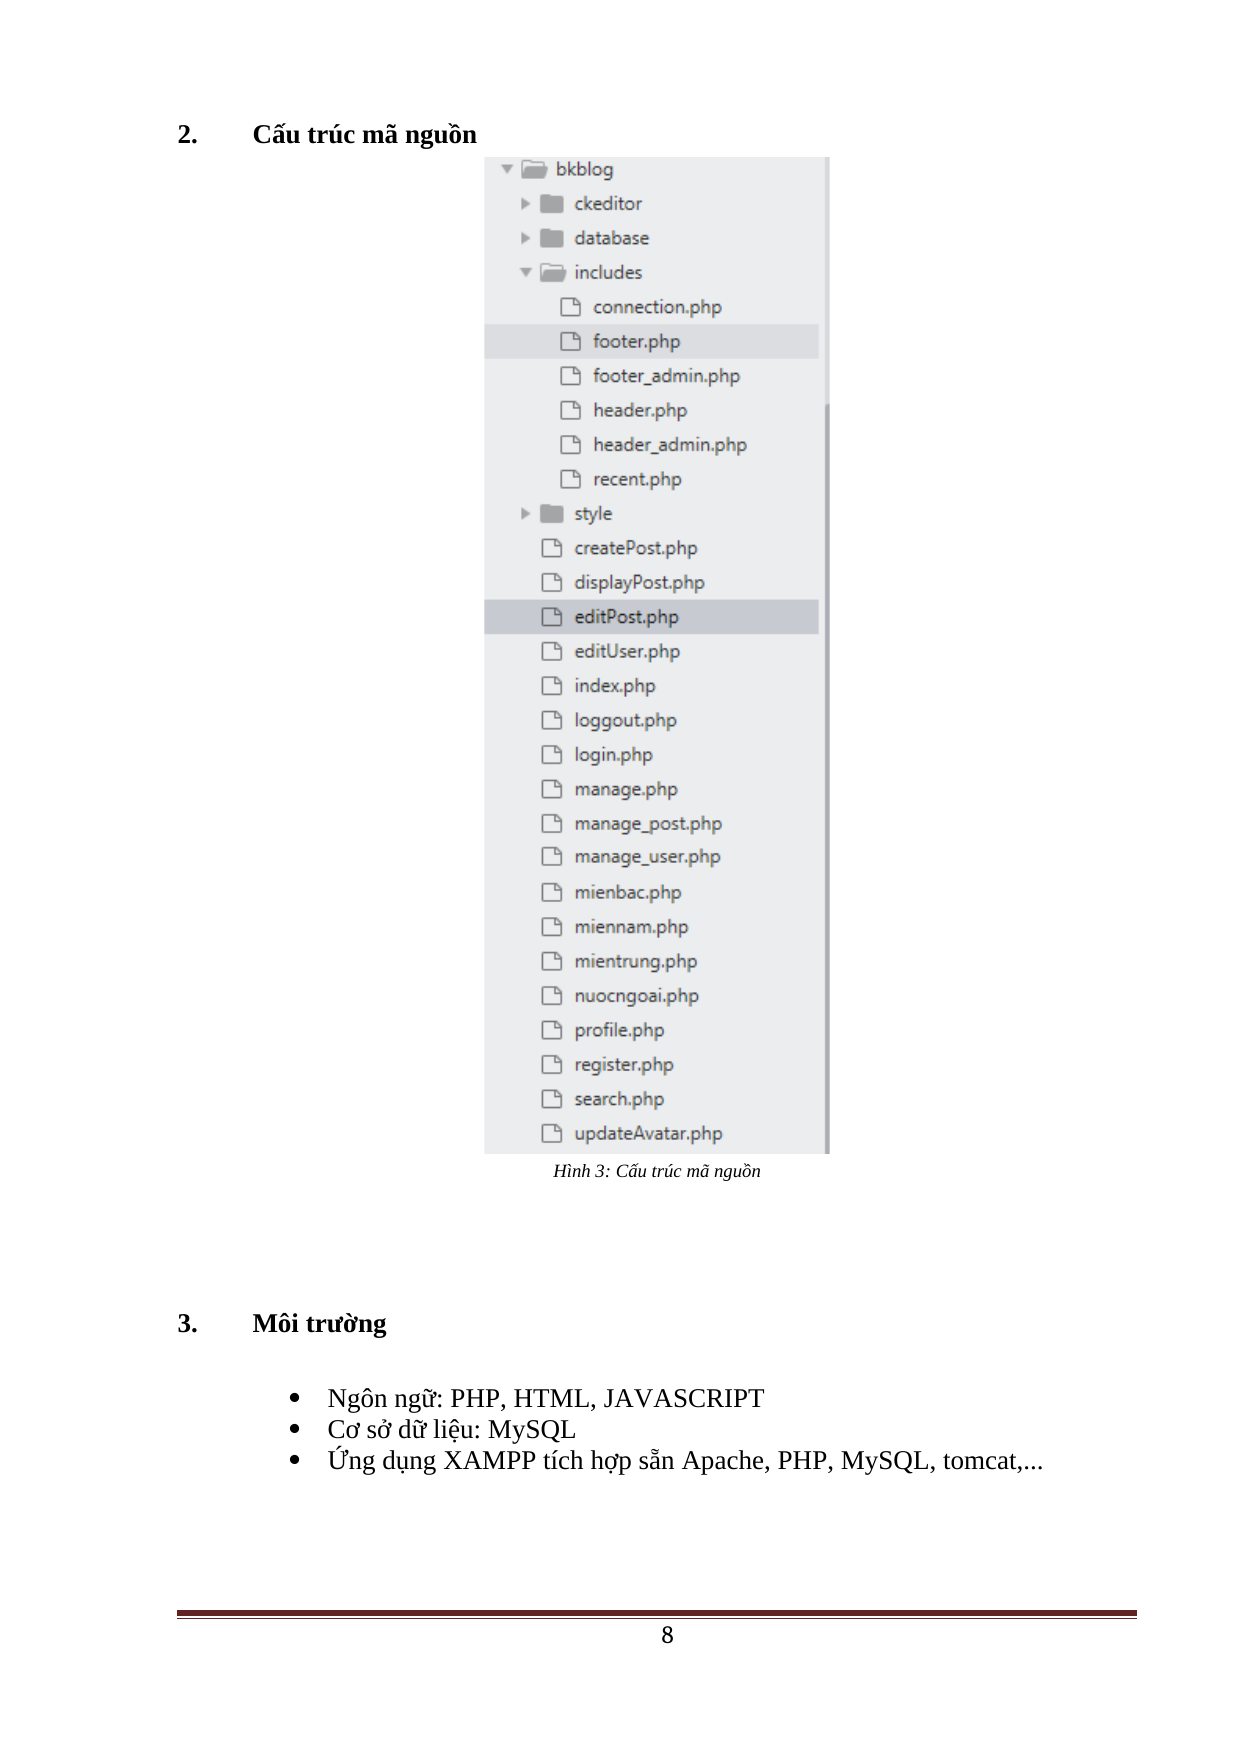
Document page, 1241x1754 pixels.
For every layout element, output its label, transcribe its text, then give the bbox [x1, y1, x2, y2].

subtitle Môi trường [177, 1307, 1137, 1338]
picture [484, 157, 830, 1154]
list Ngôn ngữ: PHP, HTML, JAVASCRIPT [290, 1382, 1137, 1413]
list Cơ sở dữ liệu: MySQL [290, 1413, 1137, 1444]
list Ứng dụng XAMPP tích hợp sẵn Apache, PHP, MySQL, tomcat,... [290, 1444, 1137, 1475]
text Hình 3: Cấu trúc mã nguồn [177, 1159, 1137, 1181]
subtitle Cấu trúc mã nguồn [177, 118, 1137, 149]
